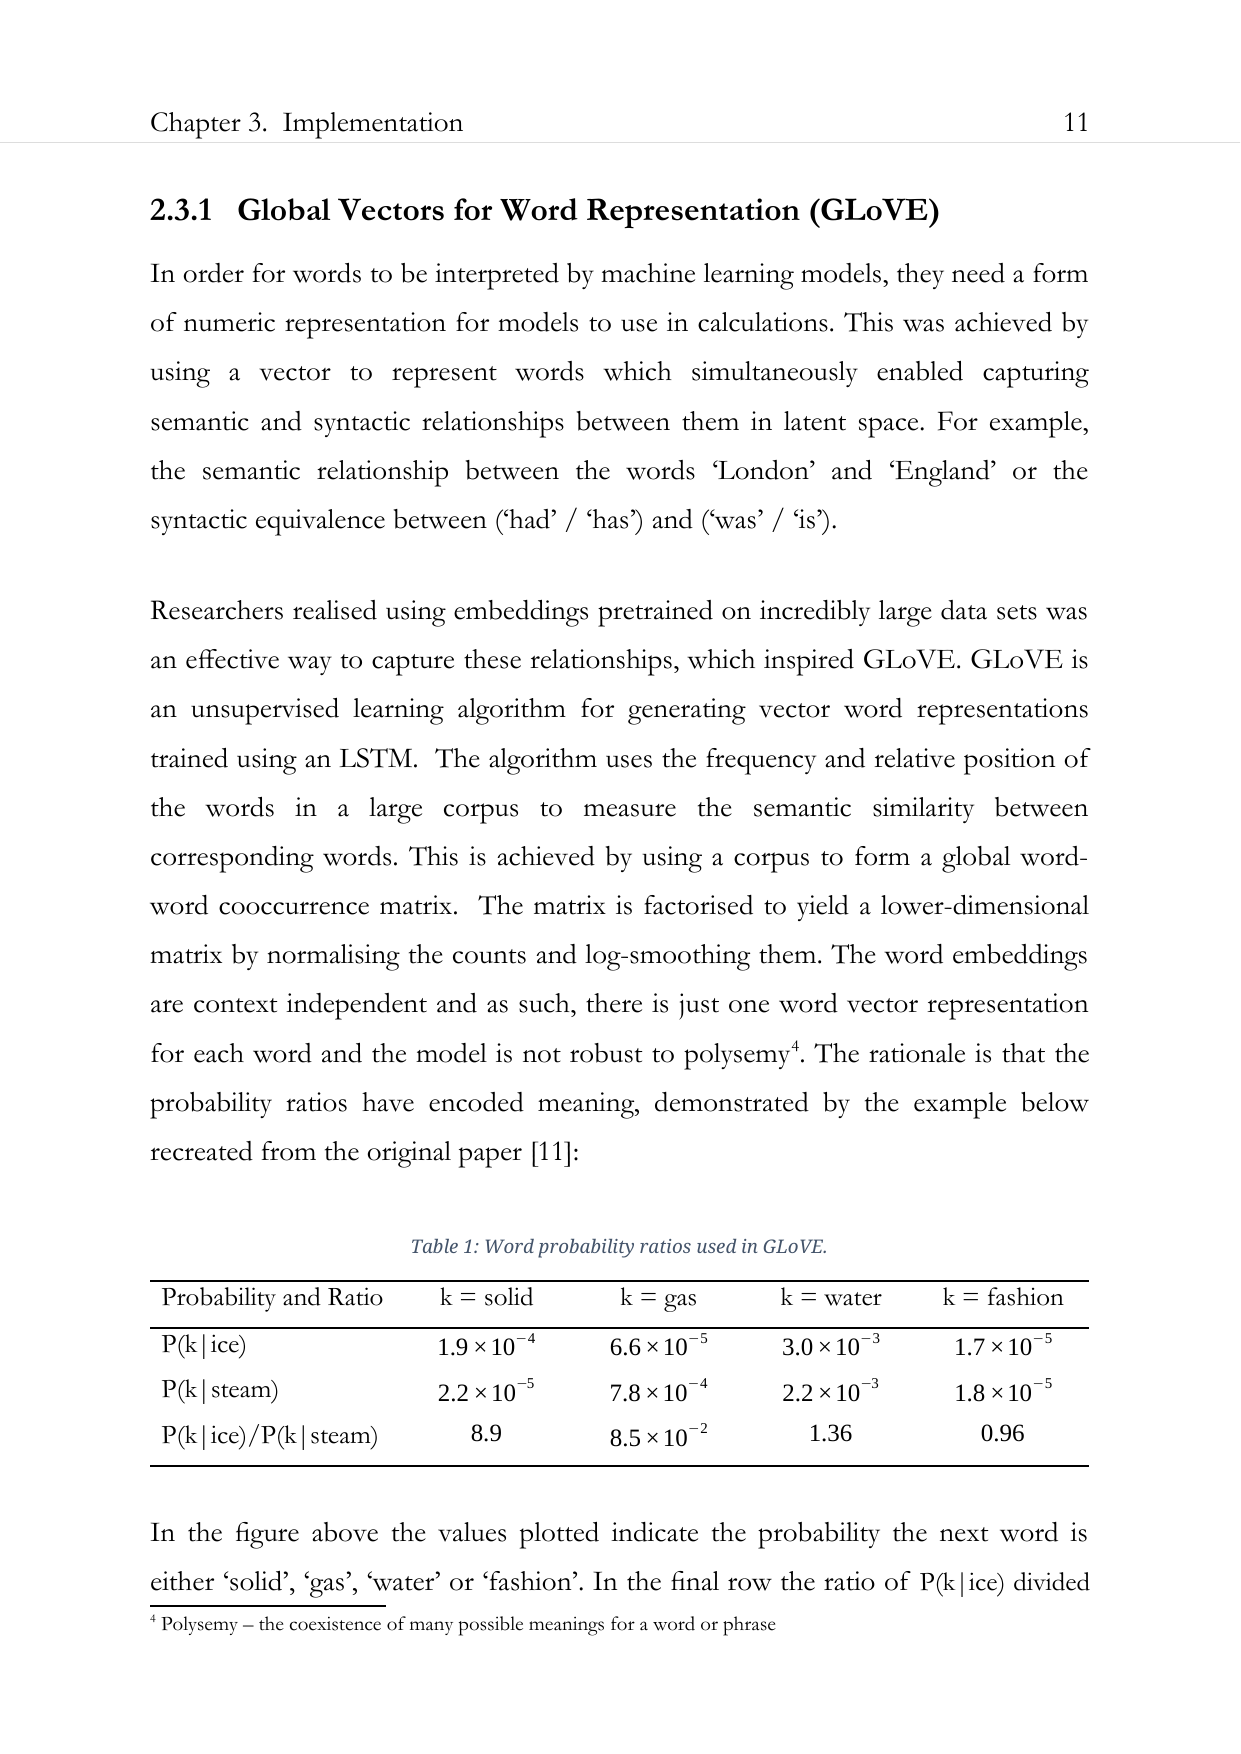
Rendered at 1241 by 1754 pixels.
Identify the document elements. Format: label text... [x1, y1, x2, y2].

table_cell [917, 1329, 1089, 1374]
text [150, 1516, 1090, 1598]
table_cell [745, 1329, 917, 1374]
table_header Probability and Ratio [150, 1282, 400, 1327]
text Table 1: Word probability ratios used in GLoVE. [150, 1234, 1090, 1259]
table_cell [400, 1420, 573, 1465]
table_cell P(k|ice)/P(k|steam) [150, 1420, 400, 1465]
table_cell [400, 1329, 573, 1374]
table_header k = fashion [917, 1282, 1089, 1327]
table_header k = gas [573, 1282, 745, 1327]
table_cell [400, 1374, 573, 1420]
table_cell [573, 1420, 745, 1465]
table_cell [917, 1420, 1089, 1465]
table_cell P(k|steam) [150, 1374, 400, 1420]
table_header k = water [745, 1282, 917, 1327]
text In order for words to be interpreted by machine learning models, they need a form of numeric representation for models to use in calculations. This was achieved by using a vector to represent words which simultaneously enabled capturing semantic and syntactic relationships between them in latent space. For example, the semantic relationship between the words ‘London’ and ‘England’ or the syntactic equivalence between (‘had’ / ‘has’) and (‘was’ / ‘is’). [150, 257, 1090, 536]
table_cell P(k|ice) [150, 1329, 400, 1374]
table_cell [745, 1374, 917, 1420]
table_header k = solid [400, 1282, 573, 1327]
table_cell [745, 1420, 917, 1465]
table_cell [573, 1329, 745, 1374]
table_cell [573, 1374, 745, 1420]
text Researchers realised using embeddings pretrained on incredibly large data sets was an effective way to capture these relationships, which inspired GLoVE. GLoVE is an unsupervised learning algorithm for generating vector word representations trained using an LSTM. The algorithm uses the frequency and relative position of the words in a large corpus to measure the semantic similarity between corresponding words. This is achieved by using a corpus to form a global word-word cooccurrence matrix. The matrix is factorised to yield a lower-dimensional matrix by normalising the counts and log-smoothing them. The word embeddings are context independent and as such, there is just one word vector representation for each word and the model is not robust to polysemy. The rationale is that the probability ratios have encoded meaning, demonstrated by the example below recreated from the original paper [11]: [150, 594, 1090, 1168]
subtitle 2.3.1 Global Vectors for Word Representation (GLoVE) [150, 192, 1090, 229]
table_cell [917, 1374, 1089, 1420]
